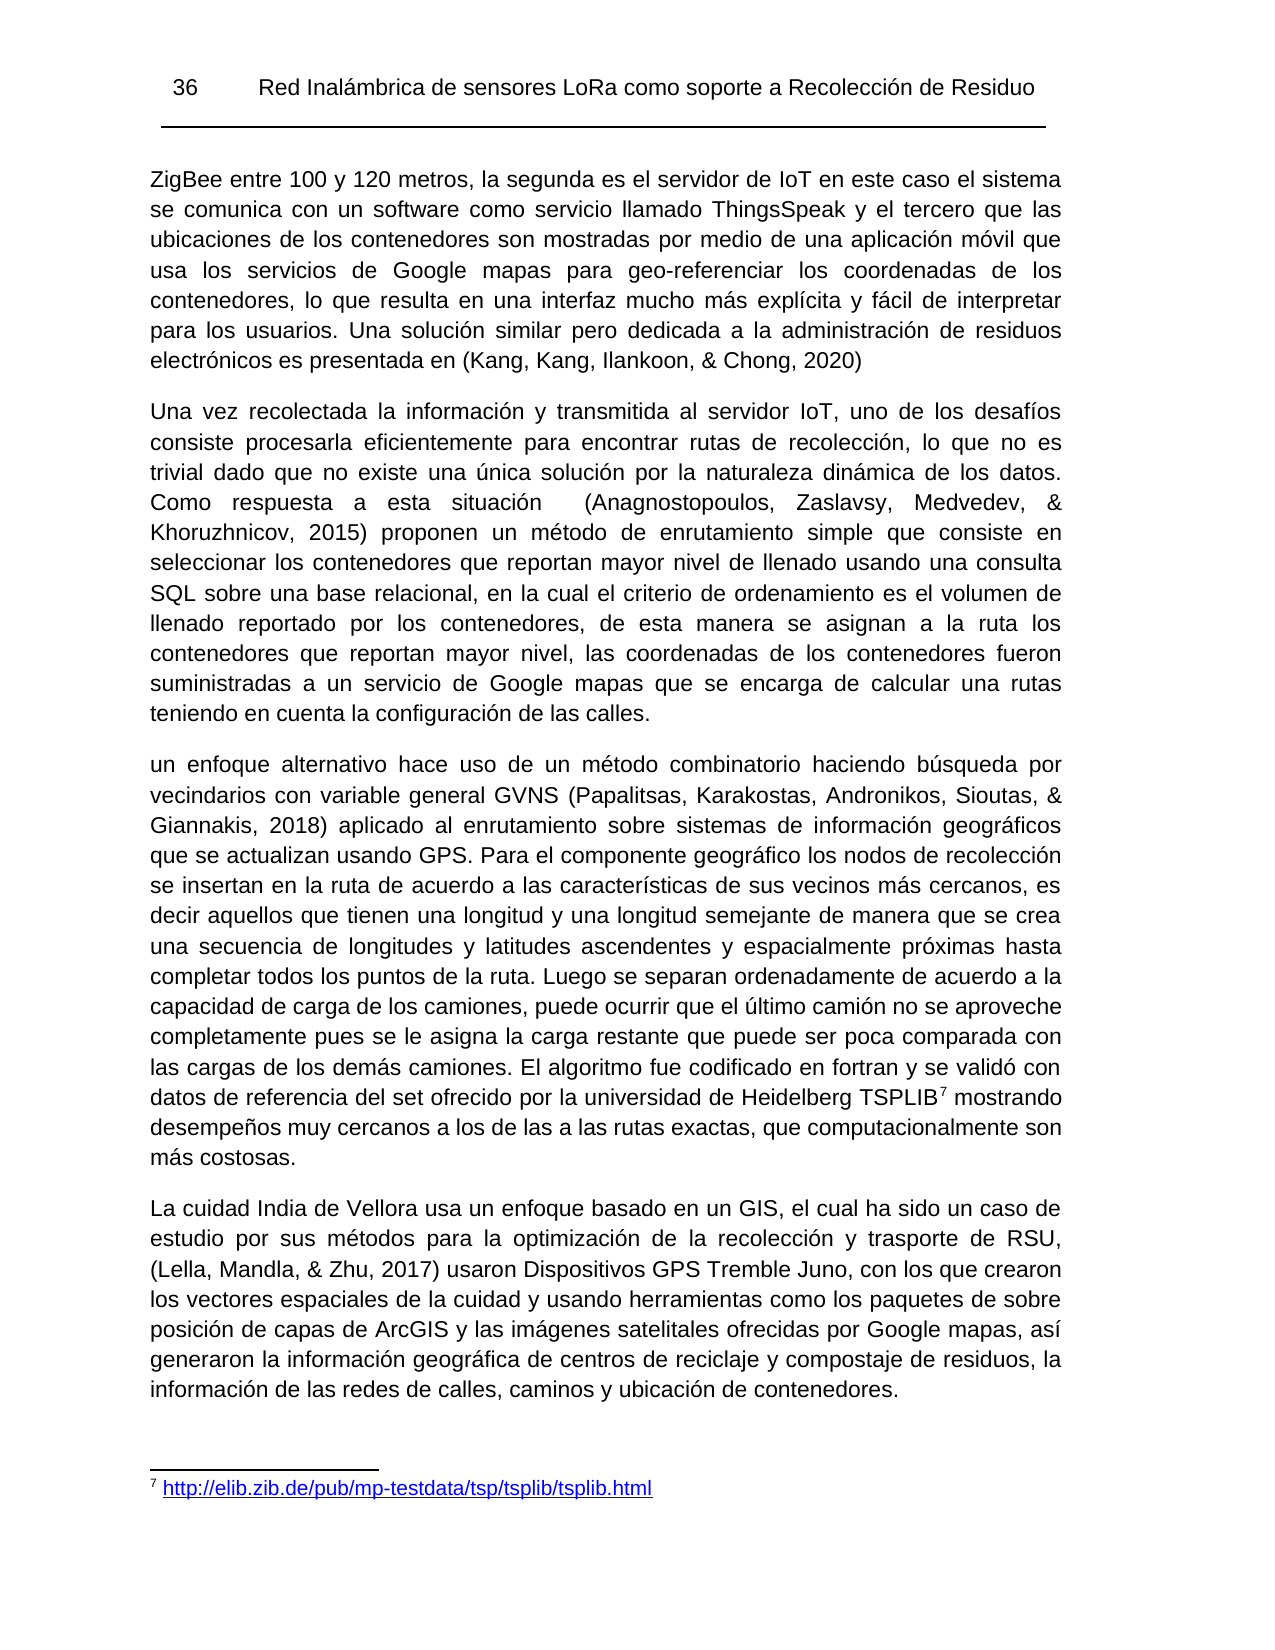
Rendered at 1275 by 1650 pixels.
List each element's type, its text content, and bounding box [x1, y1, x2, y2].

text un enfoque alternativo hace uso de un método combinatorio haciendo búsqueda por vecindarios con variable general GVNS (Papalitsas, Karakostas, Andronikos, Sioutas, & Giannakis, 2018) aplicado al enrutamiento sobre sistemas de información geográficos que se actualizan usando GPS. Para el componente geográfico los nodos de recolección se insertan en la ruta de acuerdo a las características de sus vecinos más cercanos, es decir aquellos que tienen una longitud y una longitud semejante de manera que se crea una secuencia de longitudes y latitudes ascendentes y espacialmente próximas hasta completar todos los puntos de la ruta. Luego se separan ordenadamente de acuerdo a la capacidad de carga de los camiones, puede ocurrir que el último camión no se aproveche completamente pues se le asigna la carga restante que puede ser poca comparada con las cargas de los demás camiones. El algoritmo fue codificado en fortran y se validó con datos de referencia del set ofrecido por la universidad de Heidelberg TSPLIB mostrando desempeños muy cercanos a los de las a las rutas exactas, que computacionalmente son más costosas. [150, 751, 1062, 1171]
text Una vez recolectada la información y transmitida al servidor IoT, uno de los desafíos consiste procesarla eficientemente para encontrar rutas de recolección, lo que no es trivial dado que no existe una única solución por la naturaleza dinámica de los datos. Como respuesta a esta situación (Anagnostopoulos, Zaslavsy, Medvedev, & Khoruzhnicov, 2015) proponen un método de enrutamiento simple que consiste en seleccionar los contenedores que reportan mayor nivel de llenado usando una consulta SQL sobre una base relacional, en la cual el criterio de ordenamiento es el volumen de llenado reportado por los contenedores, de esta manera se asignan a la ruta los contenedores que reportan mayor nivel, las coordenadas de los contenedores fueron suministradas a un servicio de Google mapas que se encarga de calcular una rutas teniendo en cuenta la configuración de las calles. [150, 398, 1062, 727]
text La cuidad India de Vellora usa un enfoque basado en un GIS, el cual ha sido un caso de estudio por sus métodos para la optimización de la recolección y trasporte de RSU, (Lella, Mandla, & Zhu, 2017) usaron Dispositivos GPS Tremble Juno, con los que crearon los vectores espaciales de la cuidad y usando herramientas como los paquetes de sobre posición de capas de ArcGIS y las imágenes satelitales ofrecidas por Google mapas, así generaron la información geográfica de centros de reciclaje y compostaje de residuos, la información de las redes de calles, caminos y ubicación de contenedores. [150, 1195, 1062, 1403]
